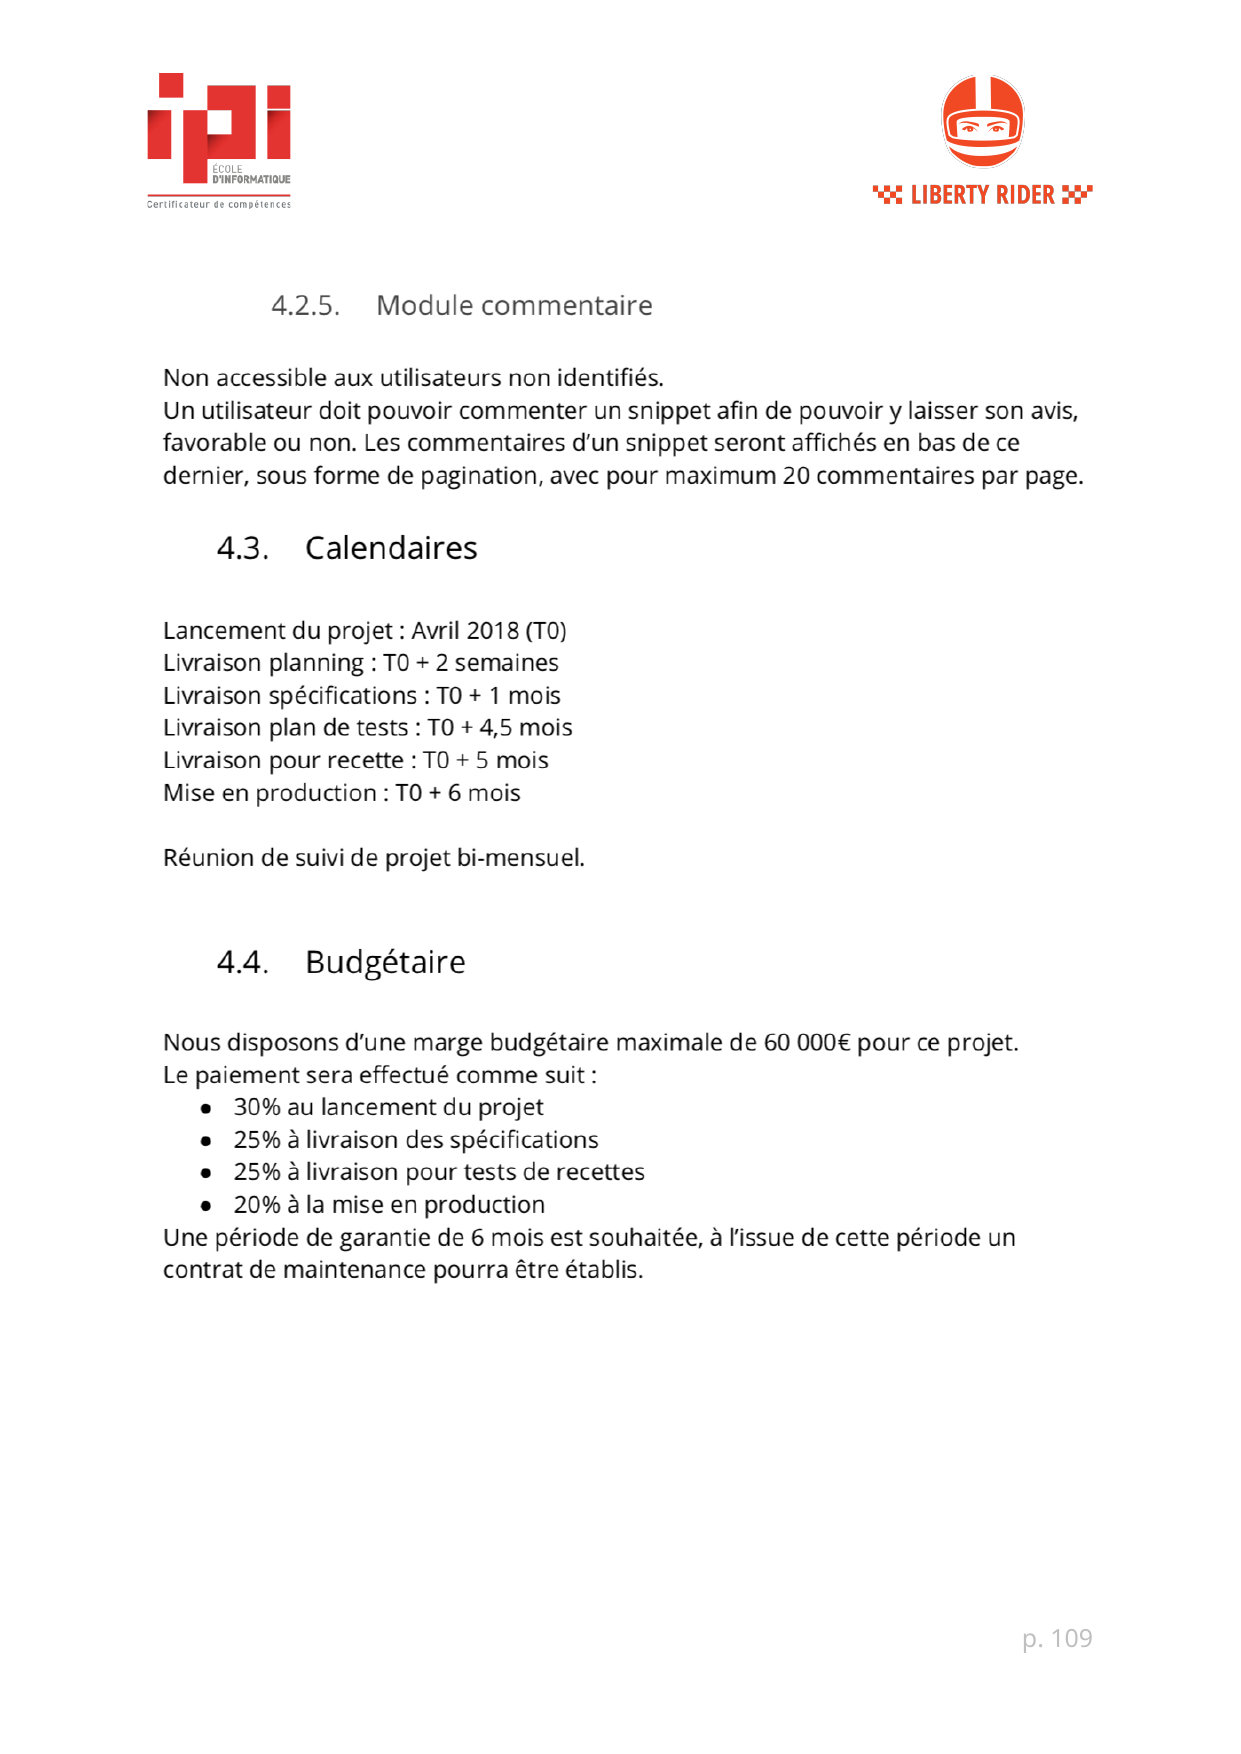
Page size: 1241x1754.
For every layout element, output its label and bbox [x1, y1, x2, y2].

picture [872, 75, 1093, 209]
picture [147, 272, 1093, 1286]
picture [147, 73, 291, 209]
